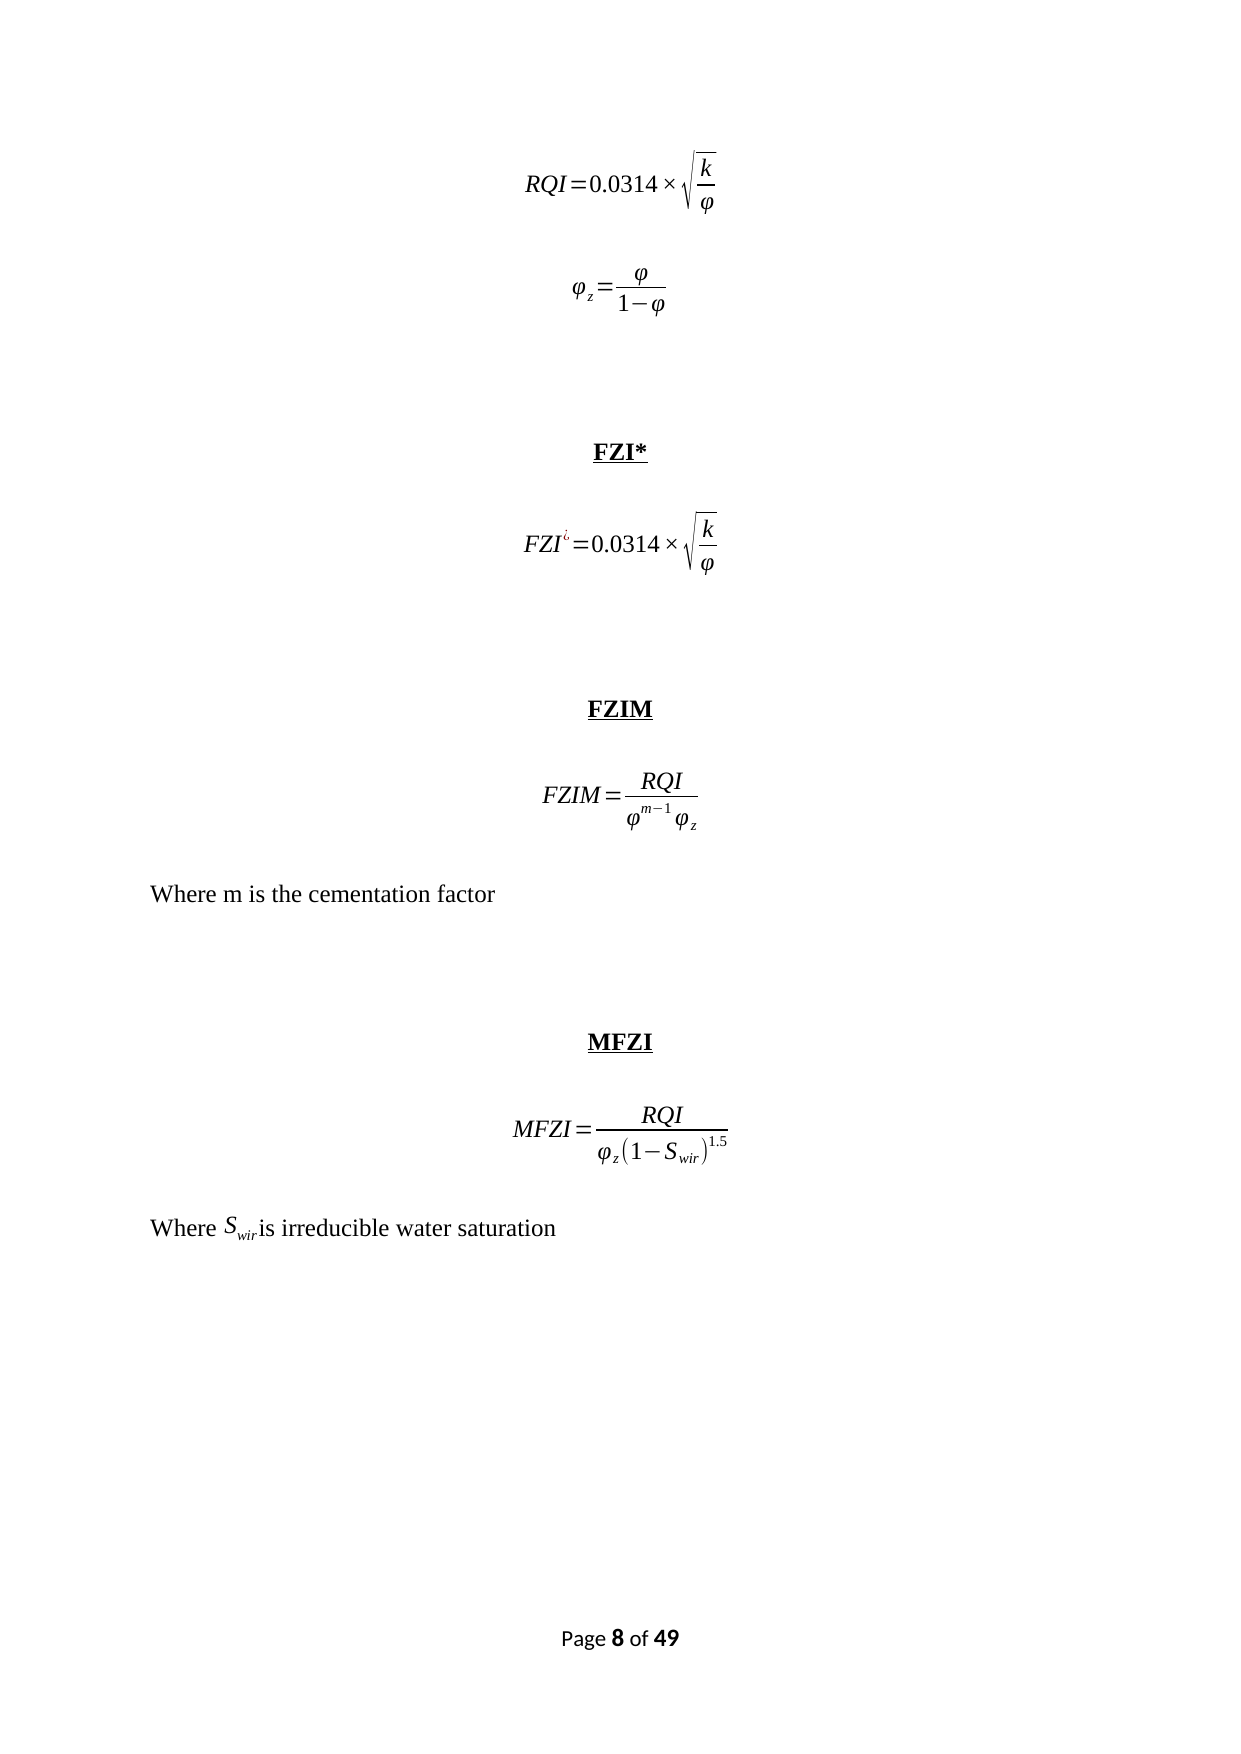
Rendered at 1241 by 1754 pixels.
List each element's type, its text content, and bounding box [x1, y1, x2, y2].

text FZIM [150, 694, 1090, 722]
text FZI* [150, 437, 1090, 465]
text Where m is the cementation factor [150, 879, 1090, 907]
text MFZI [150, 1027, 1090, 1056]
text Where is irreducible water saturation [150, 1212, 1090, 1243]
